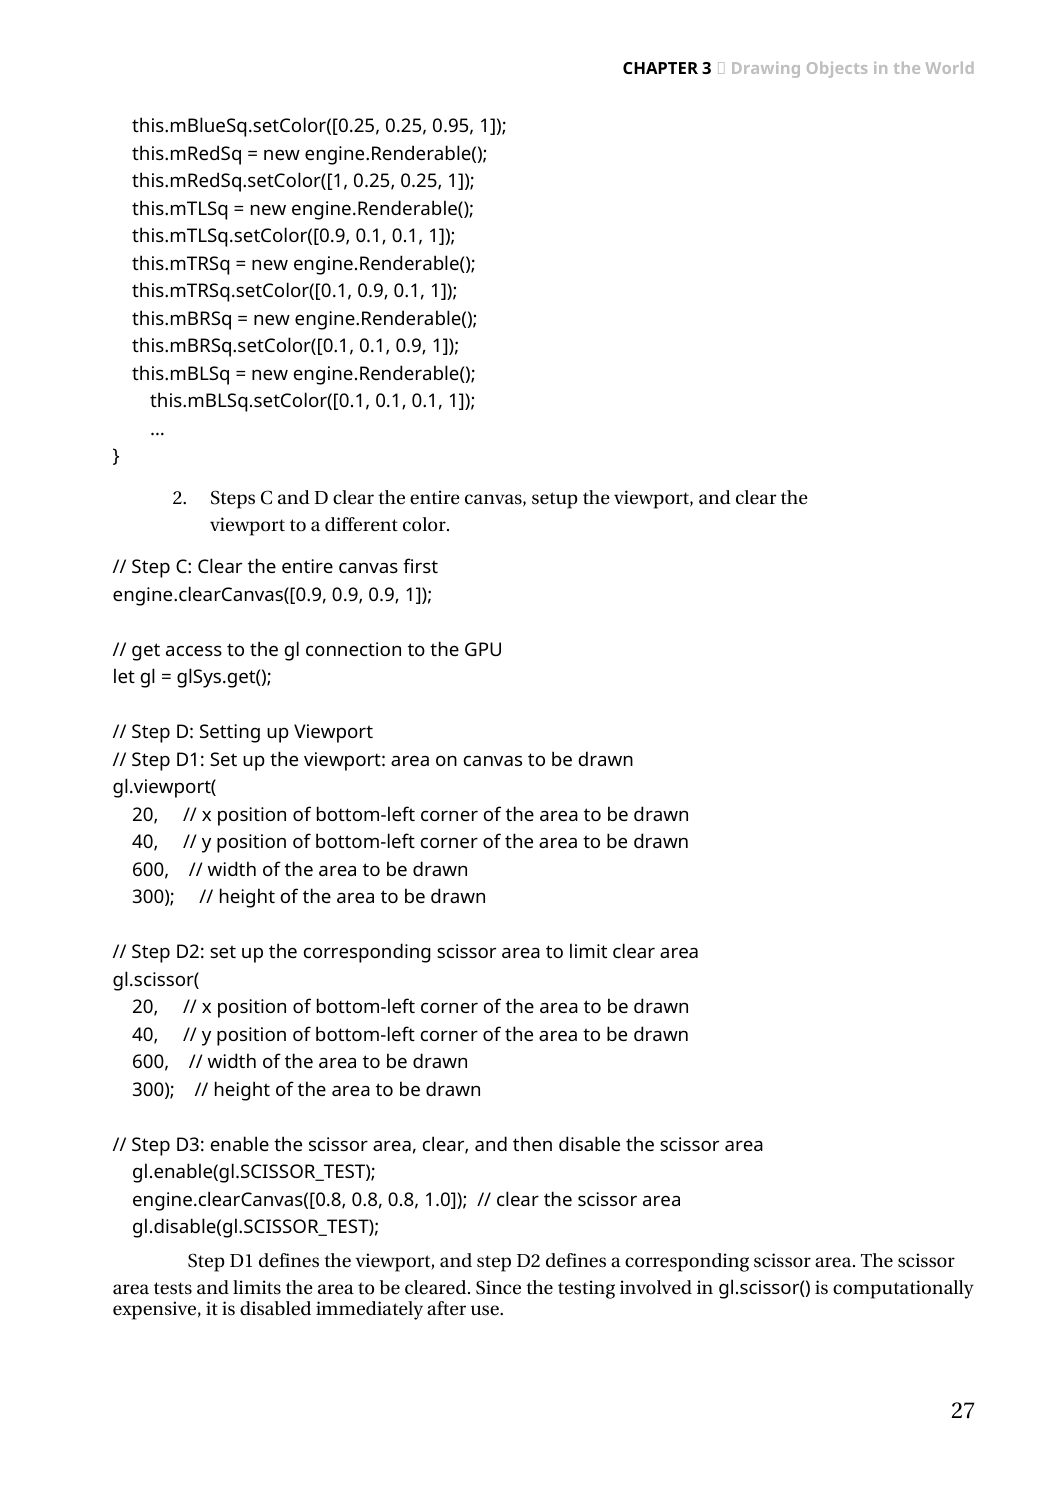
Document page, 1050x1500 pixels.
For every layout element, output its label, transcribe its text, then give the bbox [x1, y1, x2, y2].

text this.mTLSq = new engine.Renderable(); [112, 195, 975, 221]
text 40, // y position of bottom-left corner of the area to be drawn [112, 1021, 975, 1046]
text this.mBLSq.setColor([0.1, 0.1, 0.1, 1]); [112, 387, 975, 413]
text engine.clearCanvas([0.9, 0.9, 0.9, 1]); [112, 581, 975, 606]
text this.mRedSq.setColor([1, 0.25, 0.25, 1]); [112, 167, 975, 193]
text // Step D: Setting up Viewport [112, 718, 975, 744]
text Step D1 defines the viewport, and step D2 defines a corresponding scissor area. The scissor area tests and limits the area to be cleared. Since the testing involved in gl.scissor() is computationally expensive, it is disabled immediately after use. [112, 1253, 975, 1319]
text // get access to the gl connection to the GPU [112, 636, 975, 661]
text this.mBLSq = new engine.Renderable(); [112, 360, 975, 386]
text this.mBRSq.setColor([0.1, 0.1, 0.9, 1]); [112, 332, 975, 358]
text this.mTRSq = new engine.Renderable(); [112, 250, 975, 276]
text 40, // y position of bottom-left corner of the area to be drawn [112, 828, 975, 854]
text 600, // width of the area to be drawn [112, 856, 975, 881]
text // Step D2: set up the corresponding scissor area to limit clear area [112, 938, 975, 964]
text this.mRedSq = new engine.Renderable(); [112, 140, 975, 166]
text engine.clearCanvas([0.8, 0.8, 0.8, 1.0]); // clear the scissor area [112, 1186, 975, 1211]
text this.mBRSq = new engine.Renderable(); [112, 305, 975, 331]
text gl.disable(gl.SCISSOR_TEST); [112, 1213, 975, 1239]
text gl.enable(gl.SCISSOR_TEST); [112, 1158, 975, 1184]
text this.mTLSq.setColor([0.9, 0.1, 0.1, 1]); [112, 222, 975, 248]
text // Step C: Clear the entire canvas first [112, 553, 975, 579]
text 600, // width of the area to be drawn [112, 1048, 975, 1074]
text // Step D1: Set up the viewport: area on canvas to be drawn [112, 746, 975, 771]
text this.mTRSq.setColor([0.1, 0.9, 0.1, 1]); [112, 277, 975, 303]
text 300); // height of the area to be drawn [112, 883, 975, 909]
text gl.viewport( [112, 773, 975, 799]
text … [112, 415, 975, 441]
text 300); // height of the area to be drawn [112, 1076, 975, 1101]
text // Step D3: enable the scissor area, clear, and then disable the scissor area [112, 1131, 975, 1156]
text 20, // x position of bottom-left corner of the area to be drawn [112, 993, 975, 1019]
list Steps C and D clear the entire canvas, setup the viewport, and clear the viewport to a different color. [172, 482, 885, 537]
text this.mBlueSq.setColor([0.25, 0.25, 0.95, 1]); [112, 112, 975, 138]
text let gl = glSys.get(); [112, 663, 975, 689]
text 20, // x position of bottom-left corner of the area to be drawn [112, 801, 975, 826]
text } [112, 442, 975, 468]
text gl.scissor( [112, 966, 975, 991]
